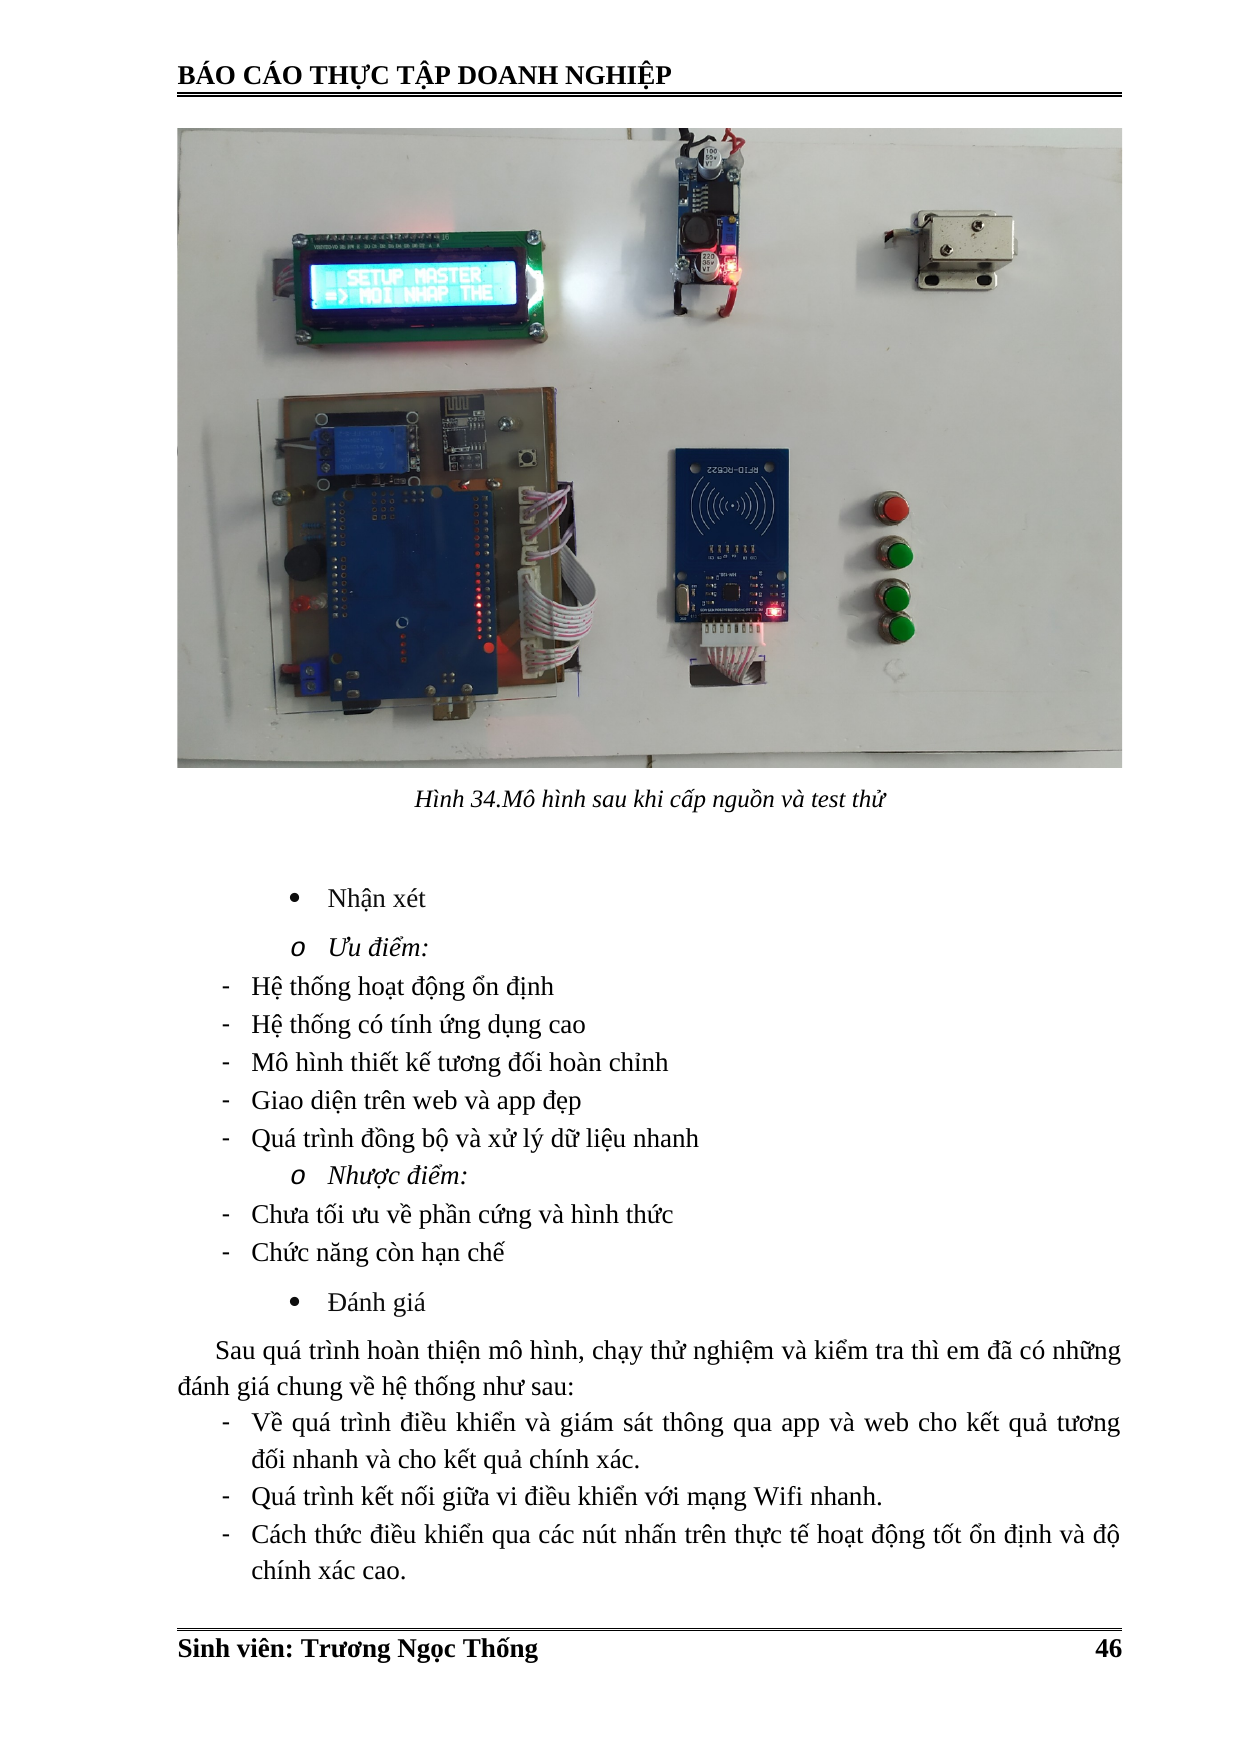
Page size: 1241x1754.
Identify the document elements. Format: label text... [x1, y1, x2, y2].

list Giao diện trên web và app đẹp [222, 1083, 1122, 1116]
list Hệ thống có tính ứng dụng cao [222, 1007, 1122, 1040]
list Quá trình đồng bộ và xử lý dữ liệu nhanh [222, 1121, 1122, 1154]
list Mô hình thiết kế tương đối hoàn chỉnh [222, 1045, 1122, 1078]
list Nhược điểm: [290, 1159, 1122, 1192]
list Nhận xét [290, 882, 1122, 914]
list Chưa tối ưu về phần cứng và hình thức [222, 1197, 1122, 1230]
list Về quá trình điều khiển và giám sát thông qua app và web cho kết quả tương đối nhanh và cho kết quả chính xác. [222, 1406, 1122, 1474]
list Ưu điểm: [290, 931, 1122, 964]
list Quá trình kết nối giữa vi điều khiển với mạng Wifi nhanh. [222, 1479, 1122, 1512]
list Sau quá trình hoàn thiện mô hình, chạy thử nghiệm và kiểm tra thì em đã có những đánh giá chung về hệ thống như sau: [177, 1334, 1122, 1401]
list Cách thức điều khiển qua các nút nhấn trên thực tế hoạt động tốt ổn định và độ chính xác cao. [222, 1517, 1122, 1586]
list Đánh giá [290, 1286, 1122, 1317]
list Hệ thống hoạt động ổn định [222, 969, 1122, 1002]
list Chức năng còn hạn chế [222, 1235, 1122, 1268]
picture [177, 128, 1123, 768]
